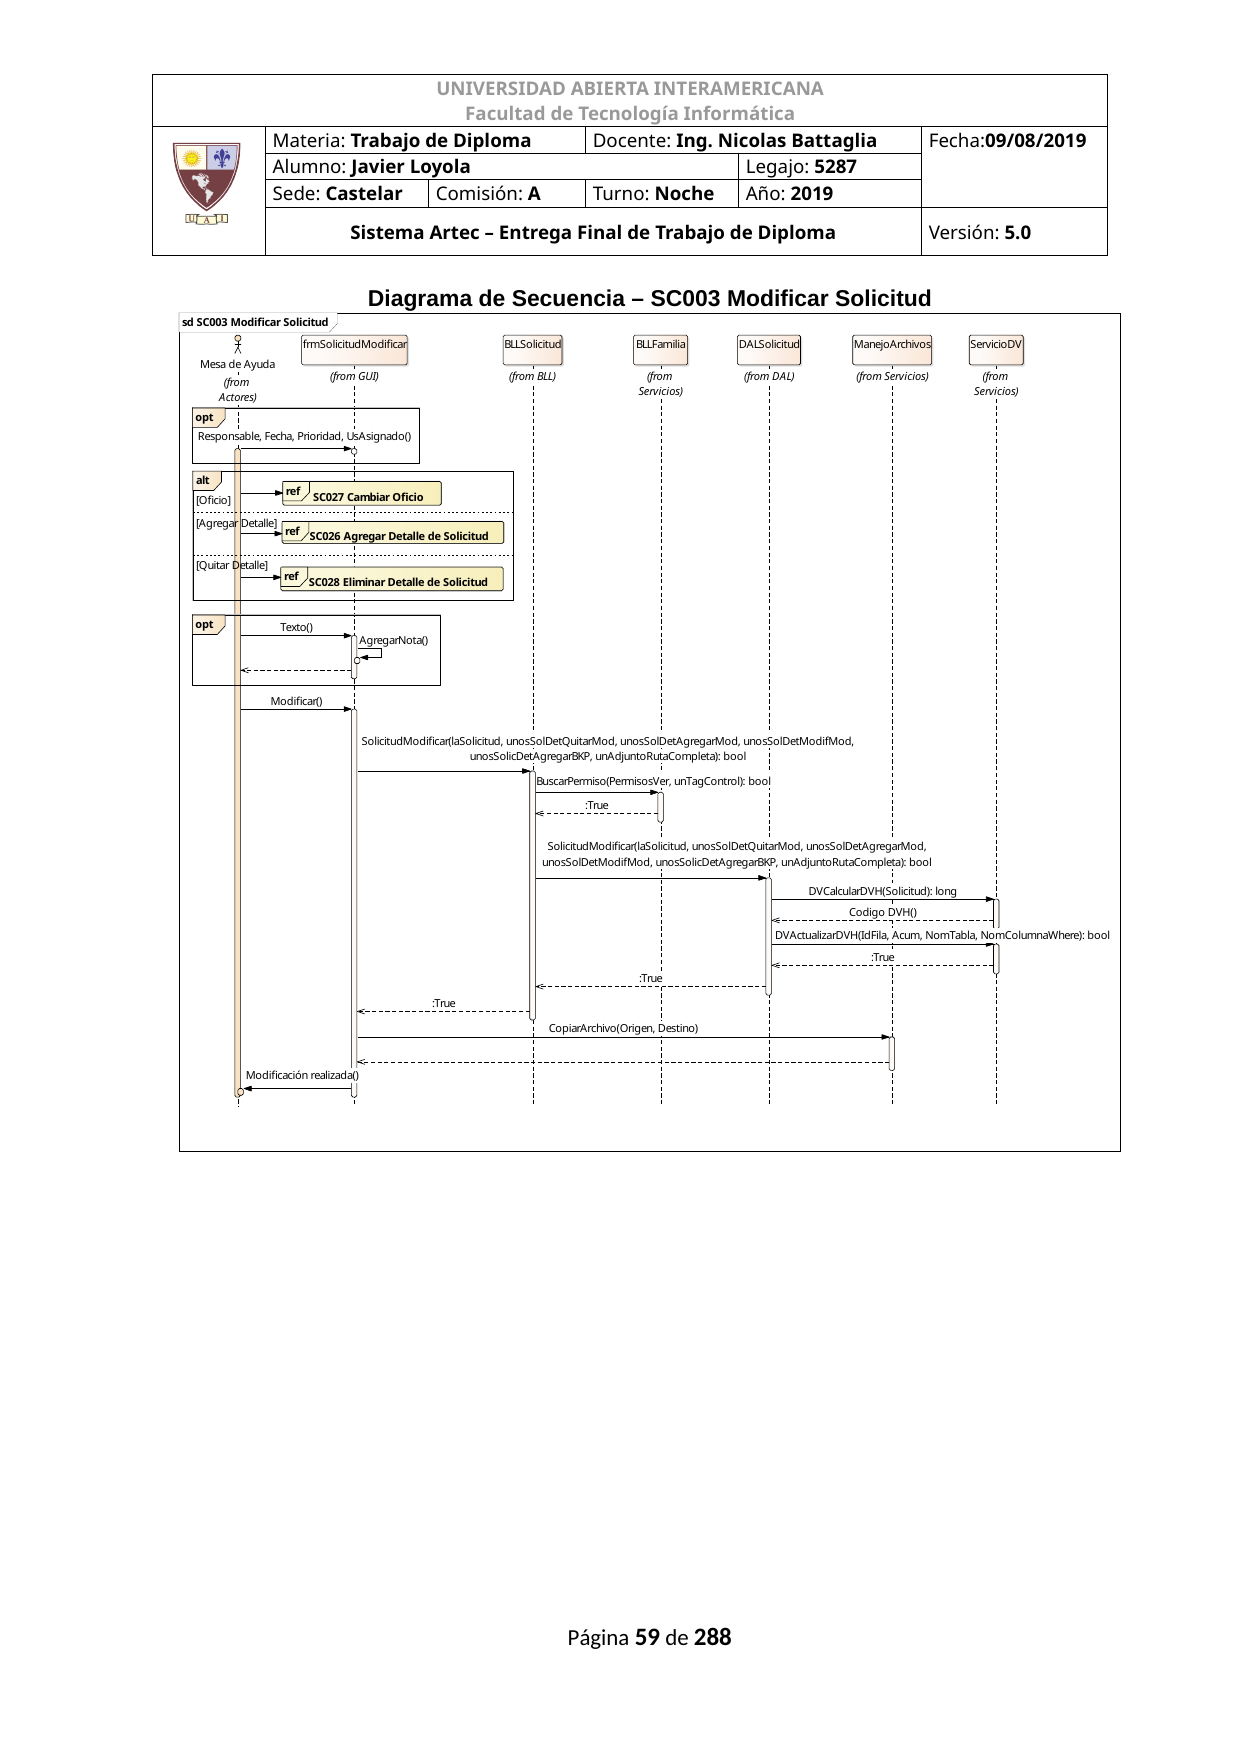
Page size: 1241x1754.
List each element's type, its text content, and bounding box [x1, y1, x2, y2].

text Diagrama de Secuencia – SC003 Modificar Solicitud [177, 284, 1122, 311]
picture [157, 136, 257, 228]
